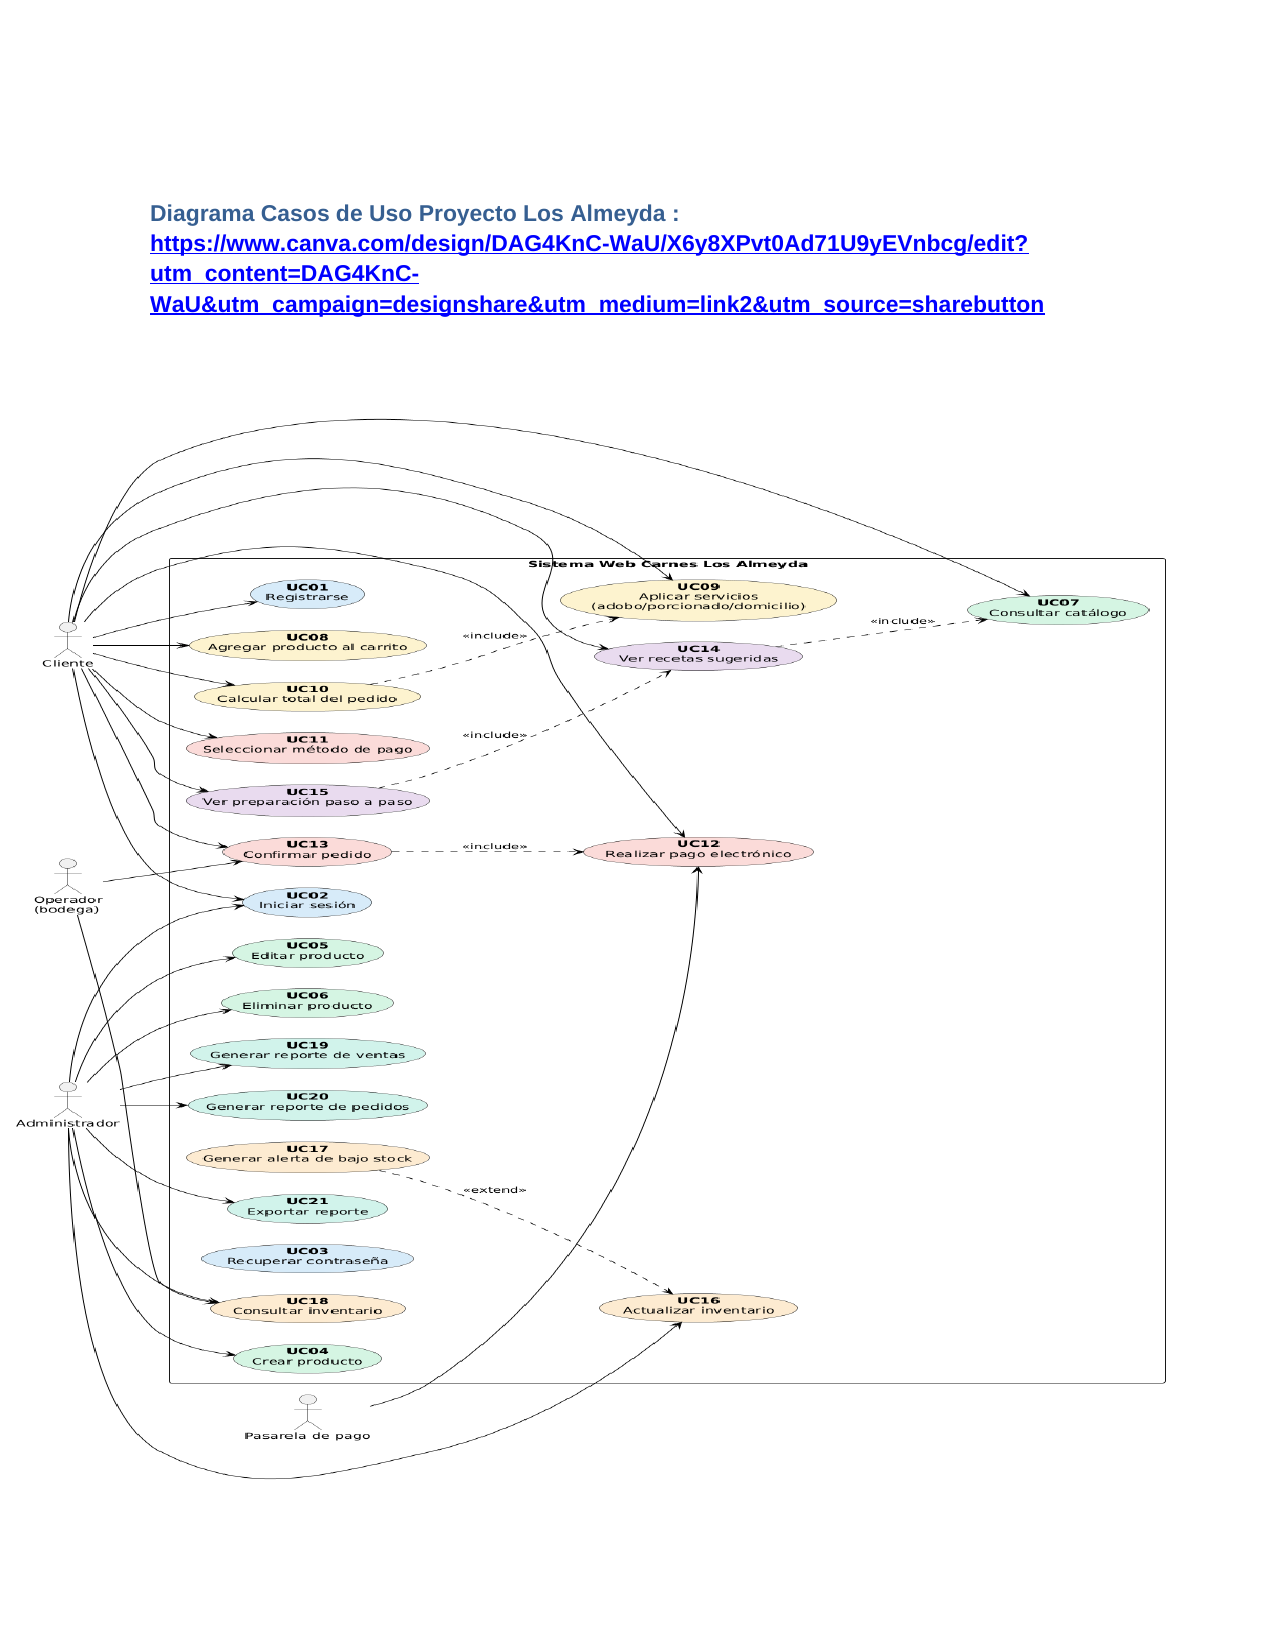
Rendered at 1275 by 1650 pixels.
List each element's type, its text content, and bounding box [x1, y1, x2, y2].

text Diagrama Casos de Uso Proyecto Los Almeyda : https://www.canva.com/design/DAG4KnC-WaU/X6y8XPvt0Ad71U9yEVnbcg/edit?utm_content=DAG4KnC-WaU&utm_campaign=designshare&utm_medium=link2&utm_source=sharebutton [150, 200, 1125, 317]
picture [11, 330, 1171, 1500]
